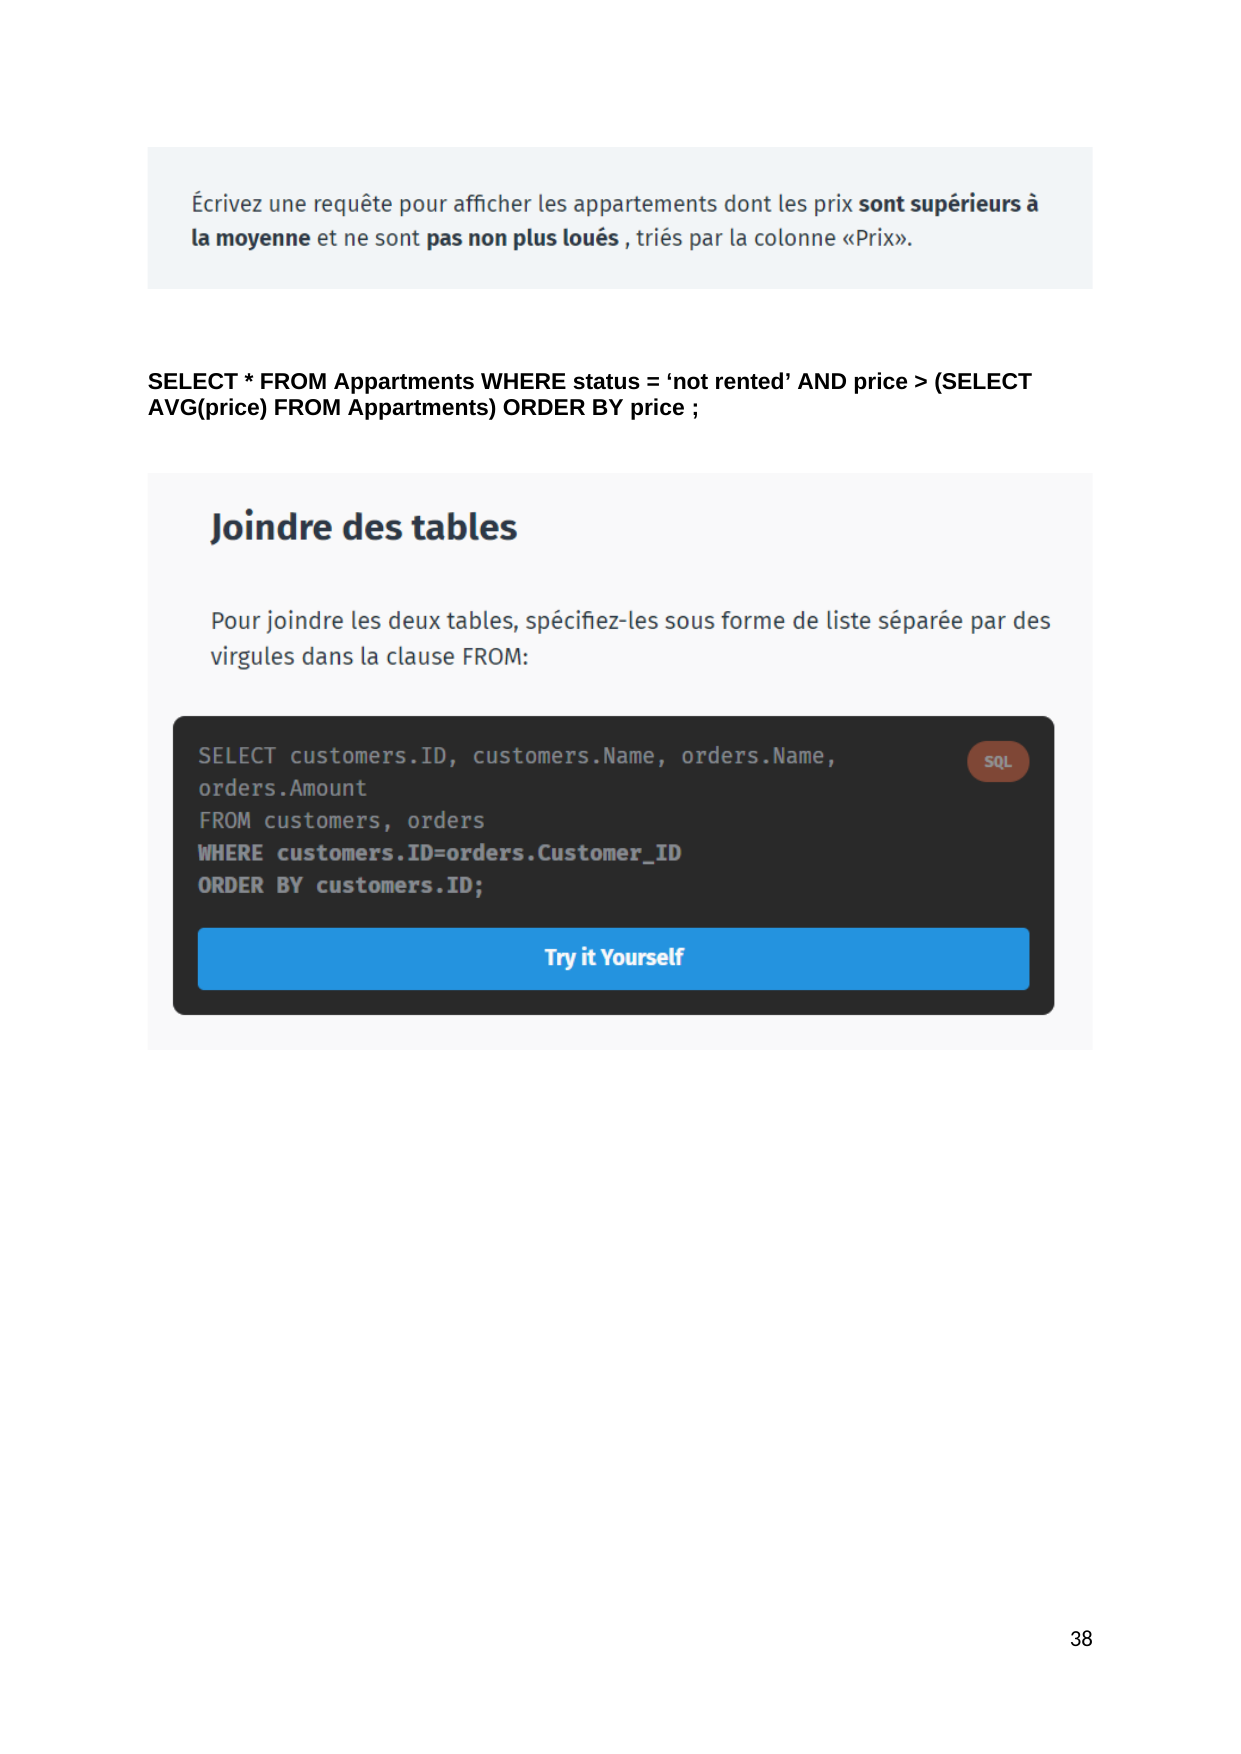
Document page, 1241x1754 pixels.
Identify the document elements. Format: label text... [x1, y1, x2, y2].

picture [147, 147, 1093, 289]
text SELECT * FROM Appartments WHERE status = ‘not rented’ AND price > (SELECT AVG(price) FROM Appartments) ORDER BY price ; [148, 368, 1093, 421]
picture [147, 473, 1093, 1050]
